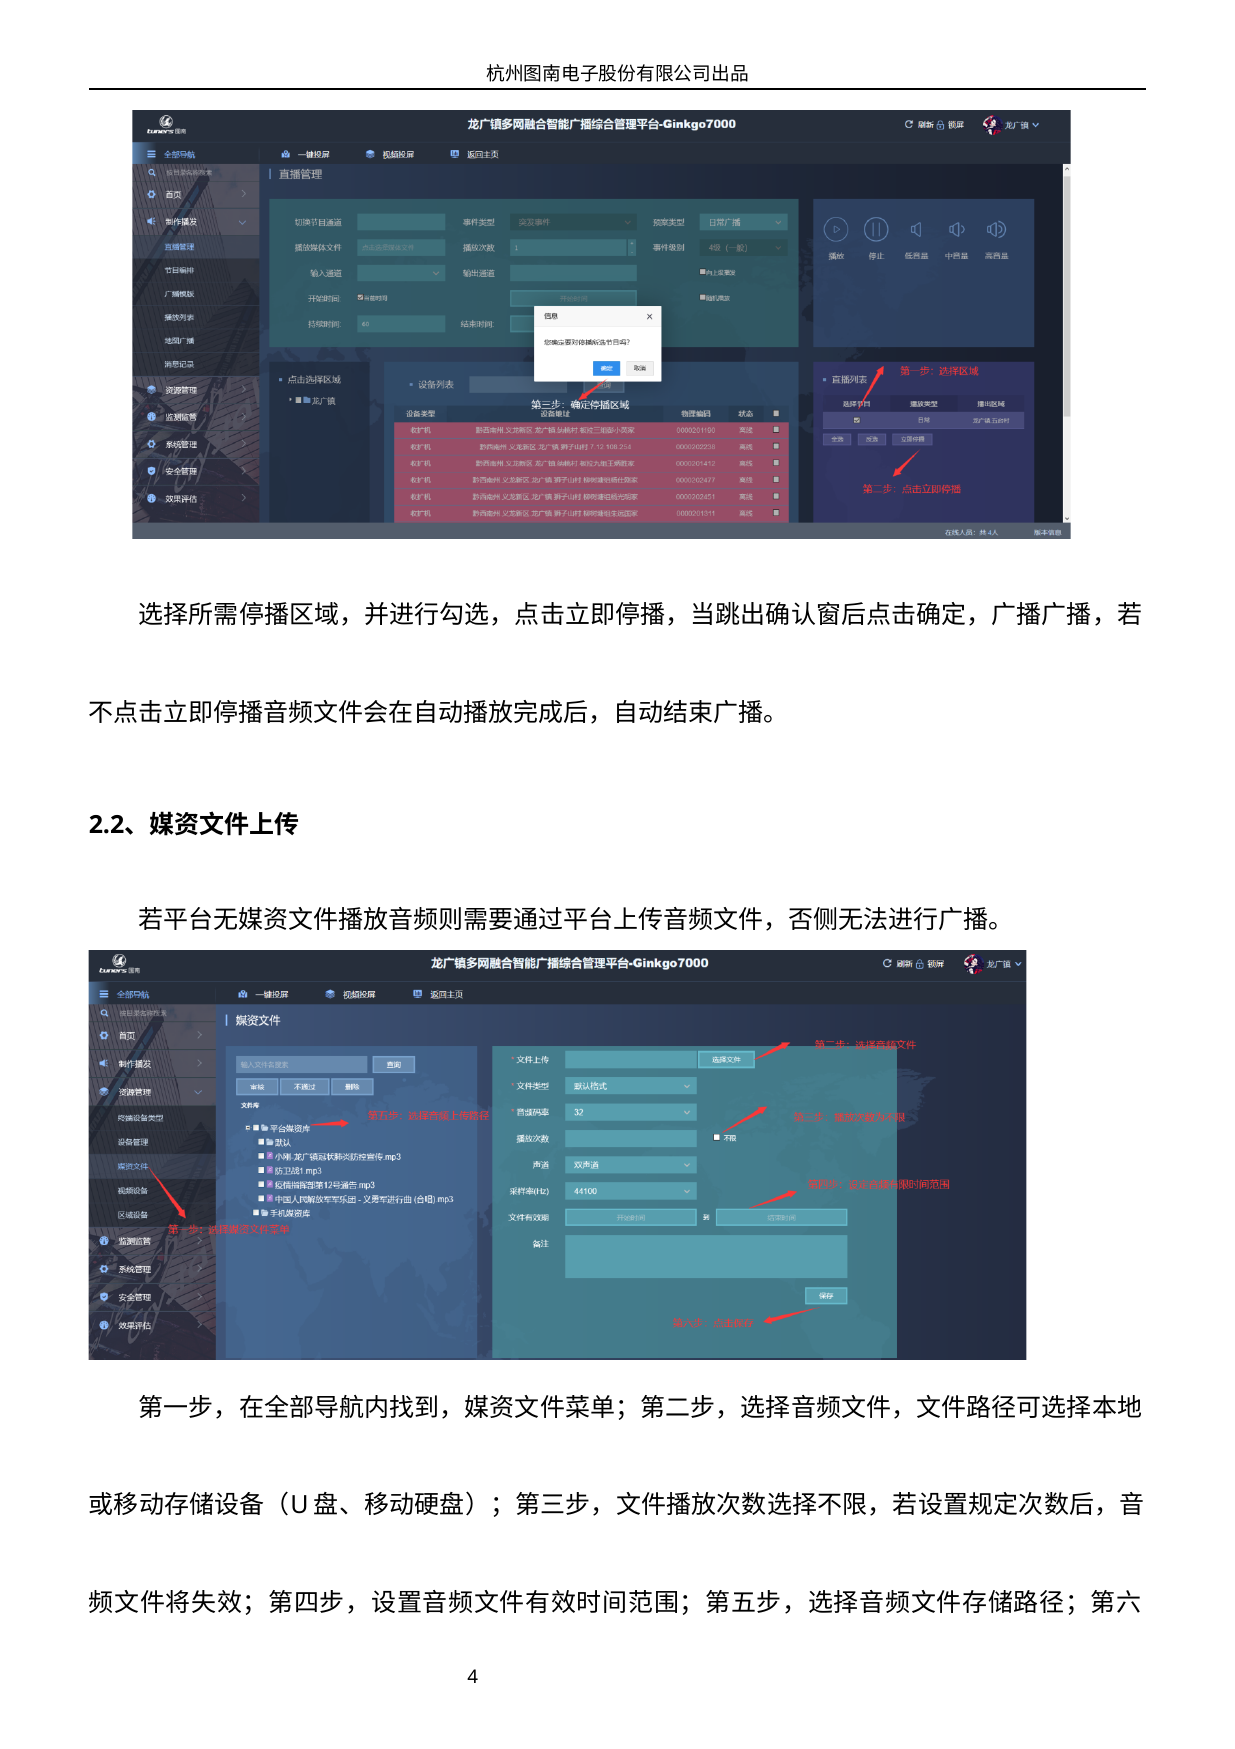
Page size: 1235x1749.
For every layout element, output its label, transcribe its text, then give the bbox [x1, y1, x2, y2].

text 若平台无媒资文件播放音频则需要通过平台上传音频文件，否侧无法进行广播。 [88, 885, 1146, 950]
text 选择所需停播区域，并进行勾选，点击立即停播，当跳出确认窗后点击确定，广播广播，若不点击立即停播音频文件会在自动播放完成后，自动结束广播。 [88, 580, 1146, 743]
picture [132, 110, 1071, 539]
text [88, 1373, 1146, 1633]
subtitle 2.2、媒资文件上传 [88, 790, 1146, 855]
picture [88, 950, 1027, 1360]
